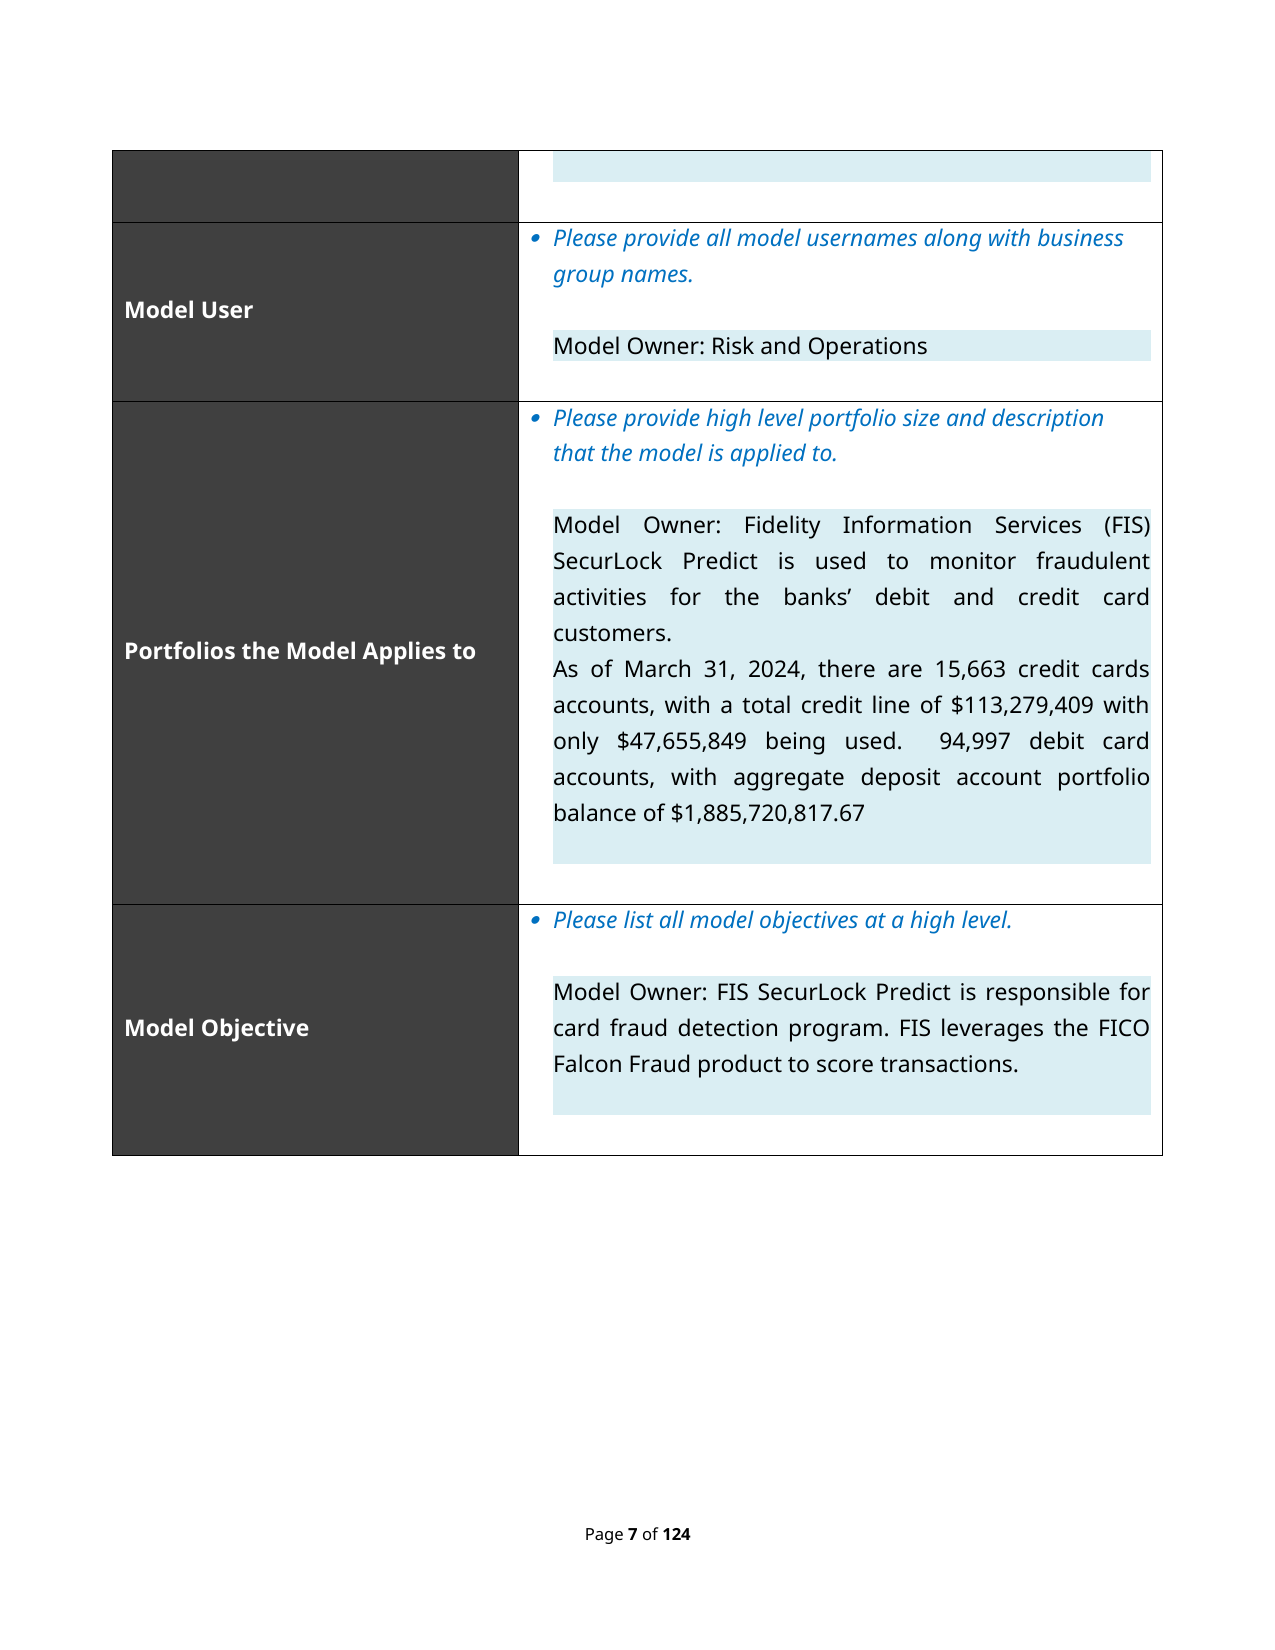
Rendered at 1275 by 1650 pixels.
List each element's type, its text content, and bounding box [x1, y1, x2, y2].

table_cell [519, 151, 1162, 222]
table_cell Please provide high level portfolio size and description that the model is applied to. Model Owner: Fidelity Information Services (FIS) SecurLock Predict is used to monitor fraudulent activities for the banks’ debit and credit card customers. As of March 31, 2024, there are 15,663 credit cards accounts, with a total credit line of $113,279,409 with only $47,655,849 being used. 94,997 debit card accounts, with aggregate deposit account portfolio balance of $1,885,720,817.67 [519, 402, 1162, 904]
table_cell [113, 151, 518, 222]
table_cell Please list all model objectives at a high level. Model Owner: FIS SecurLock Predict is responsible for card fraud detection program. FIS leverages the FICO Falcon Fraud product to score transactions. [519, 905, 1162, 1155]
table_cell Model User [113, 223, 518, 401]
table_cell Model Objective [113, 905, 518, 1155]
table_cell Portfolios the Model Applies to [113, 402, 518, 904]
table_cell Please provide all model usernames along with business group names. Model Owner: Risk and Operations [519, 223, 1162, 401]
